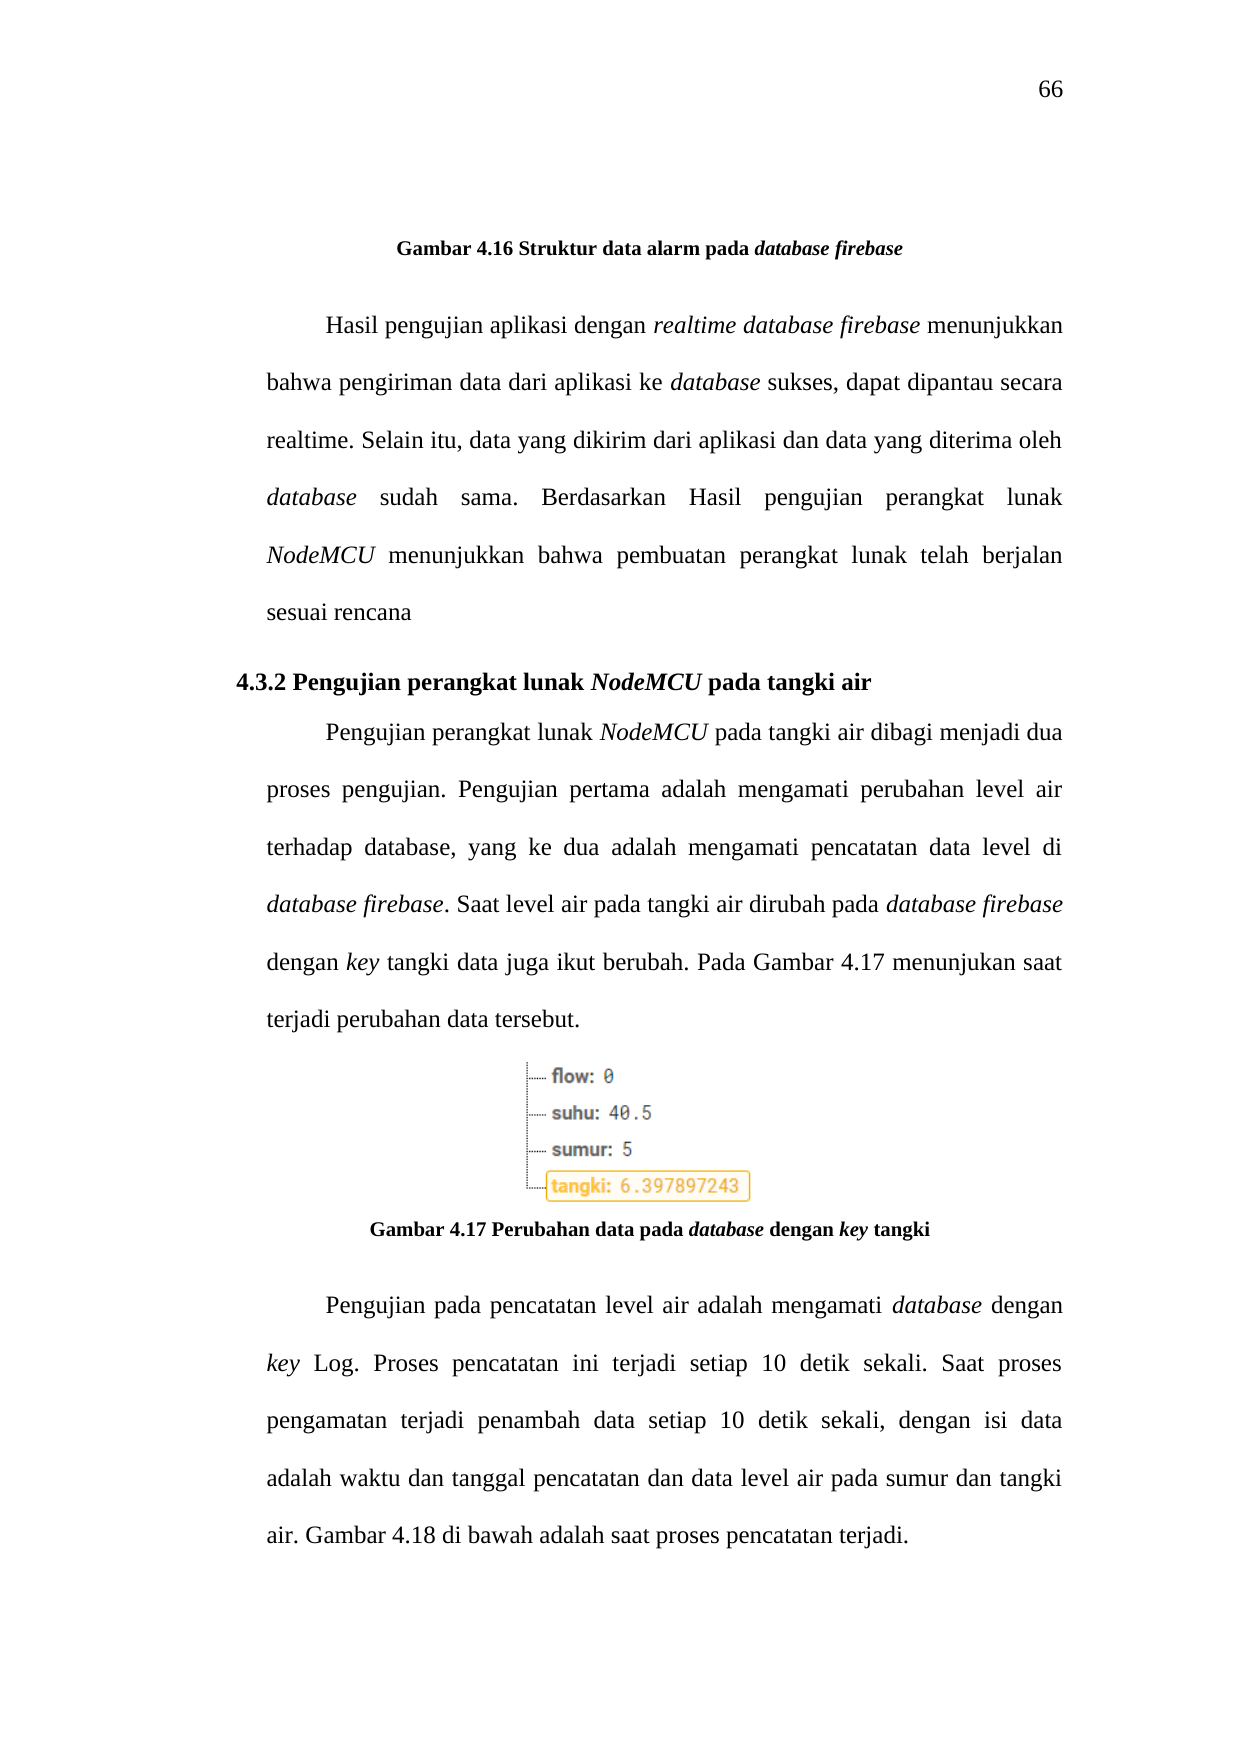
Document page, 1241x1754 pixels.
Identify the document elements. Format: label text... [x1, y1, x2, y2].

text Hasil pengujian aplikasi dengan realtime database firebase menunjukkan bahwa pengiriman data dari aplikasi ke database sukses, dapat dipantau secara realtime. Selain itu, data yang dikirim dari aplikasi dan data yang diterima oleh database sudah sama. Berdasarkan Hasil pengujian perangkat lunak NodeMCU menunjukkan bahwa pembuatan perangkat lunak telah berjalan sesuai rencana [266, 310, 1063, 626]
subtitle Gambar 4.16 Struktur data alarm pada database firebase [236, 236, 1063, 260]
text Pengujian perangkat lunak NodeMCU pada tangki air dibagi menjadi dua proses pengujian. Pengujian pertama adalah mengamati perubahan level air terhadap database, yang ke dua adalah mengamati pencatatan data level di database firebase. Saat level air pada tangki air dirubah pada database firebase dengan key tangki data juga ikut berubah. Pada Gambar 4.17 menunjukan saat terjadi perubahan data tersebut. [266, 717, 1063, 1033]
picture [515, 1061, 784, 1211]
subtitle Gambar 4.17 Perubahan data pada database dengan key tangki [236, 1217, 1063, 1241]
text Pengujian pada pencatatan level air adalah mengamati database dengan key Log. Proses pencatatan ini terjadi setiap 10 detik sekali. Saat proses pengamatan terjadi penambah data setiap 10 detik sekali, dengan isi data adalah waktu dan tanggal pencatatan dan data level air pada sumur dan tangki air. Gambar 4.18 di bawah adalah saat proses pencatatan terjadi. [266, 1290, 1063, 1549]
subtitle 4.3.2 Pengujian perangkat lunak NodeMCU pada tangki air [236, 667, 1063, 696]
